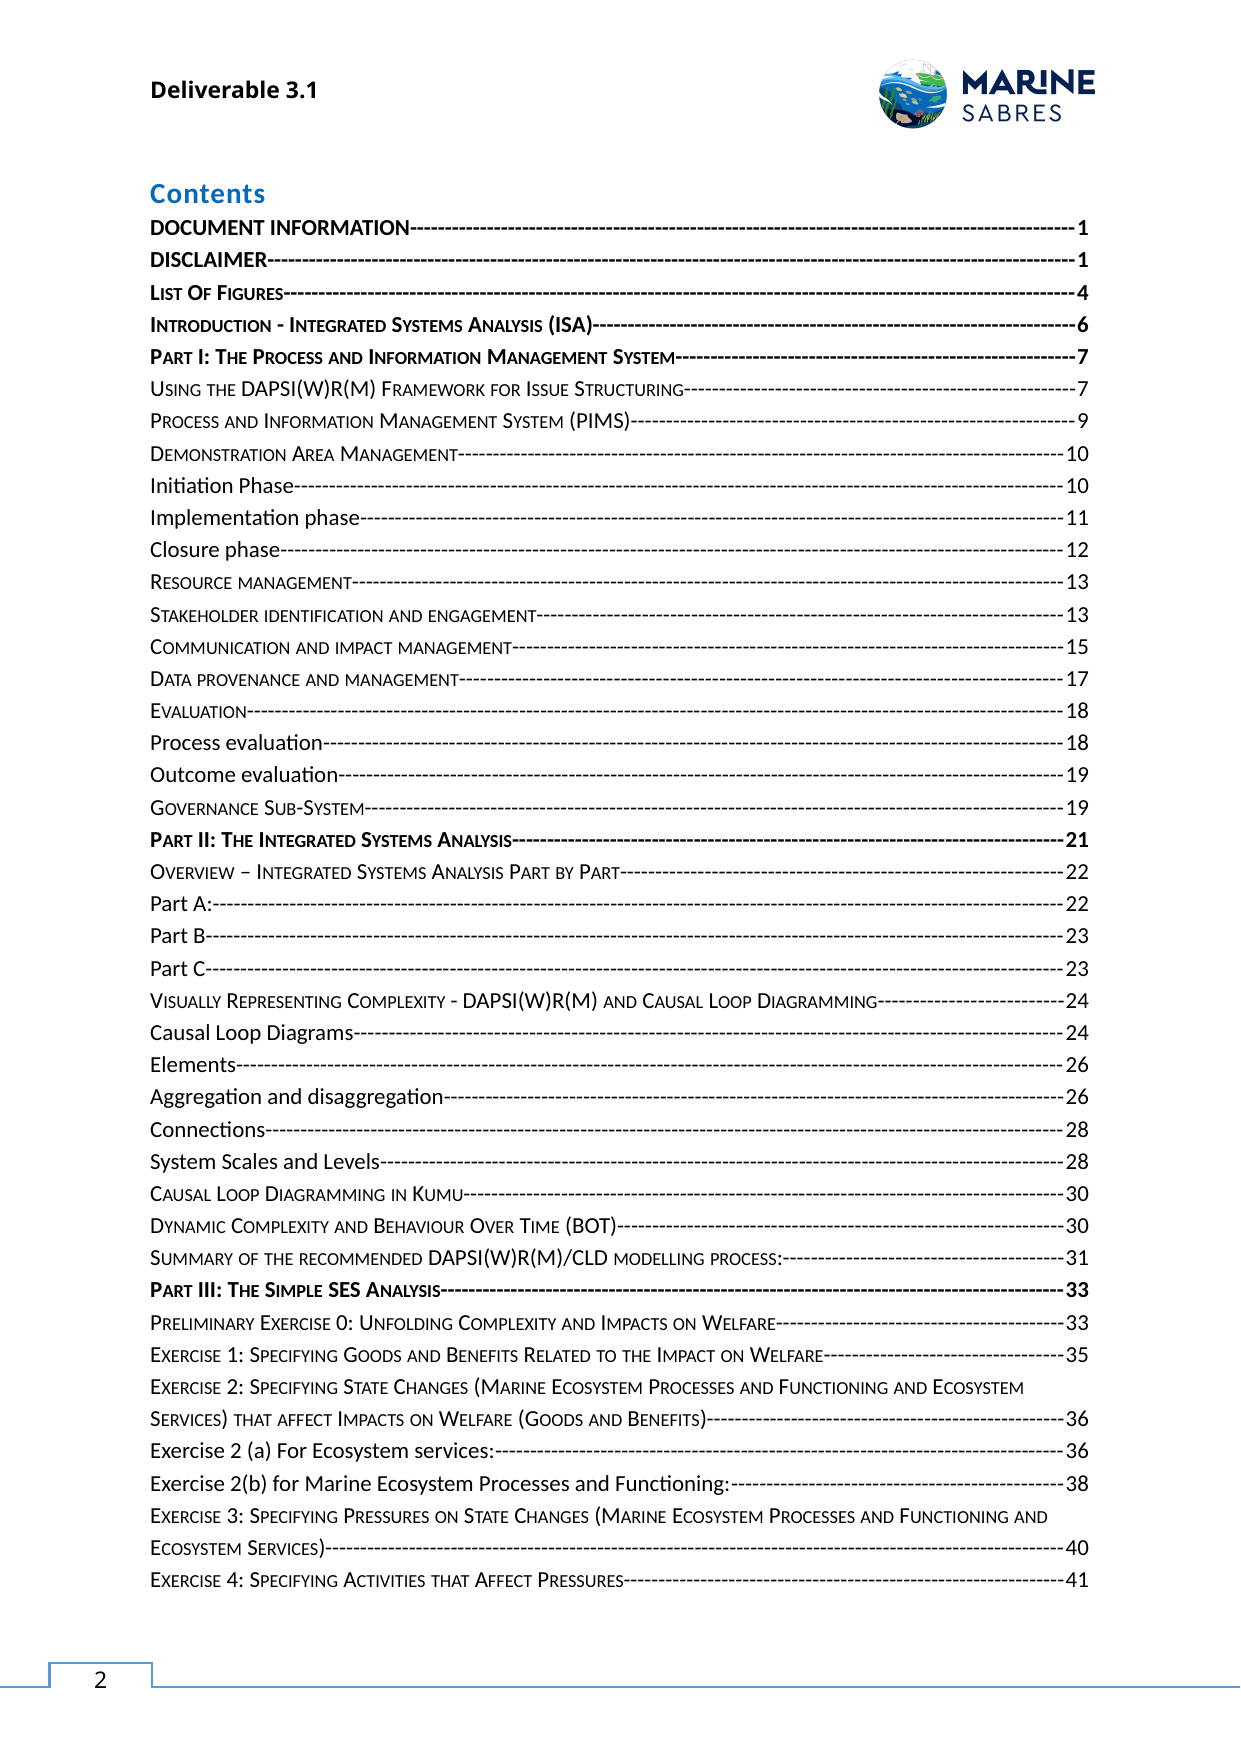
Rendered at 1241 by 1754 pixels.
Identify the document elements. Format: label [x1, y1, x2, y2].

picture [861, 44, 1113, 145]
